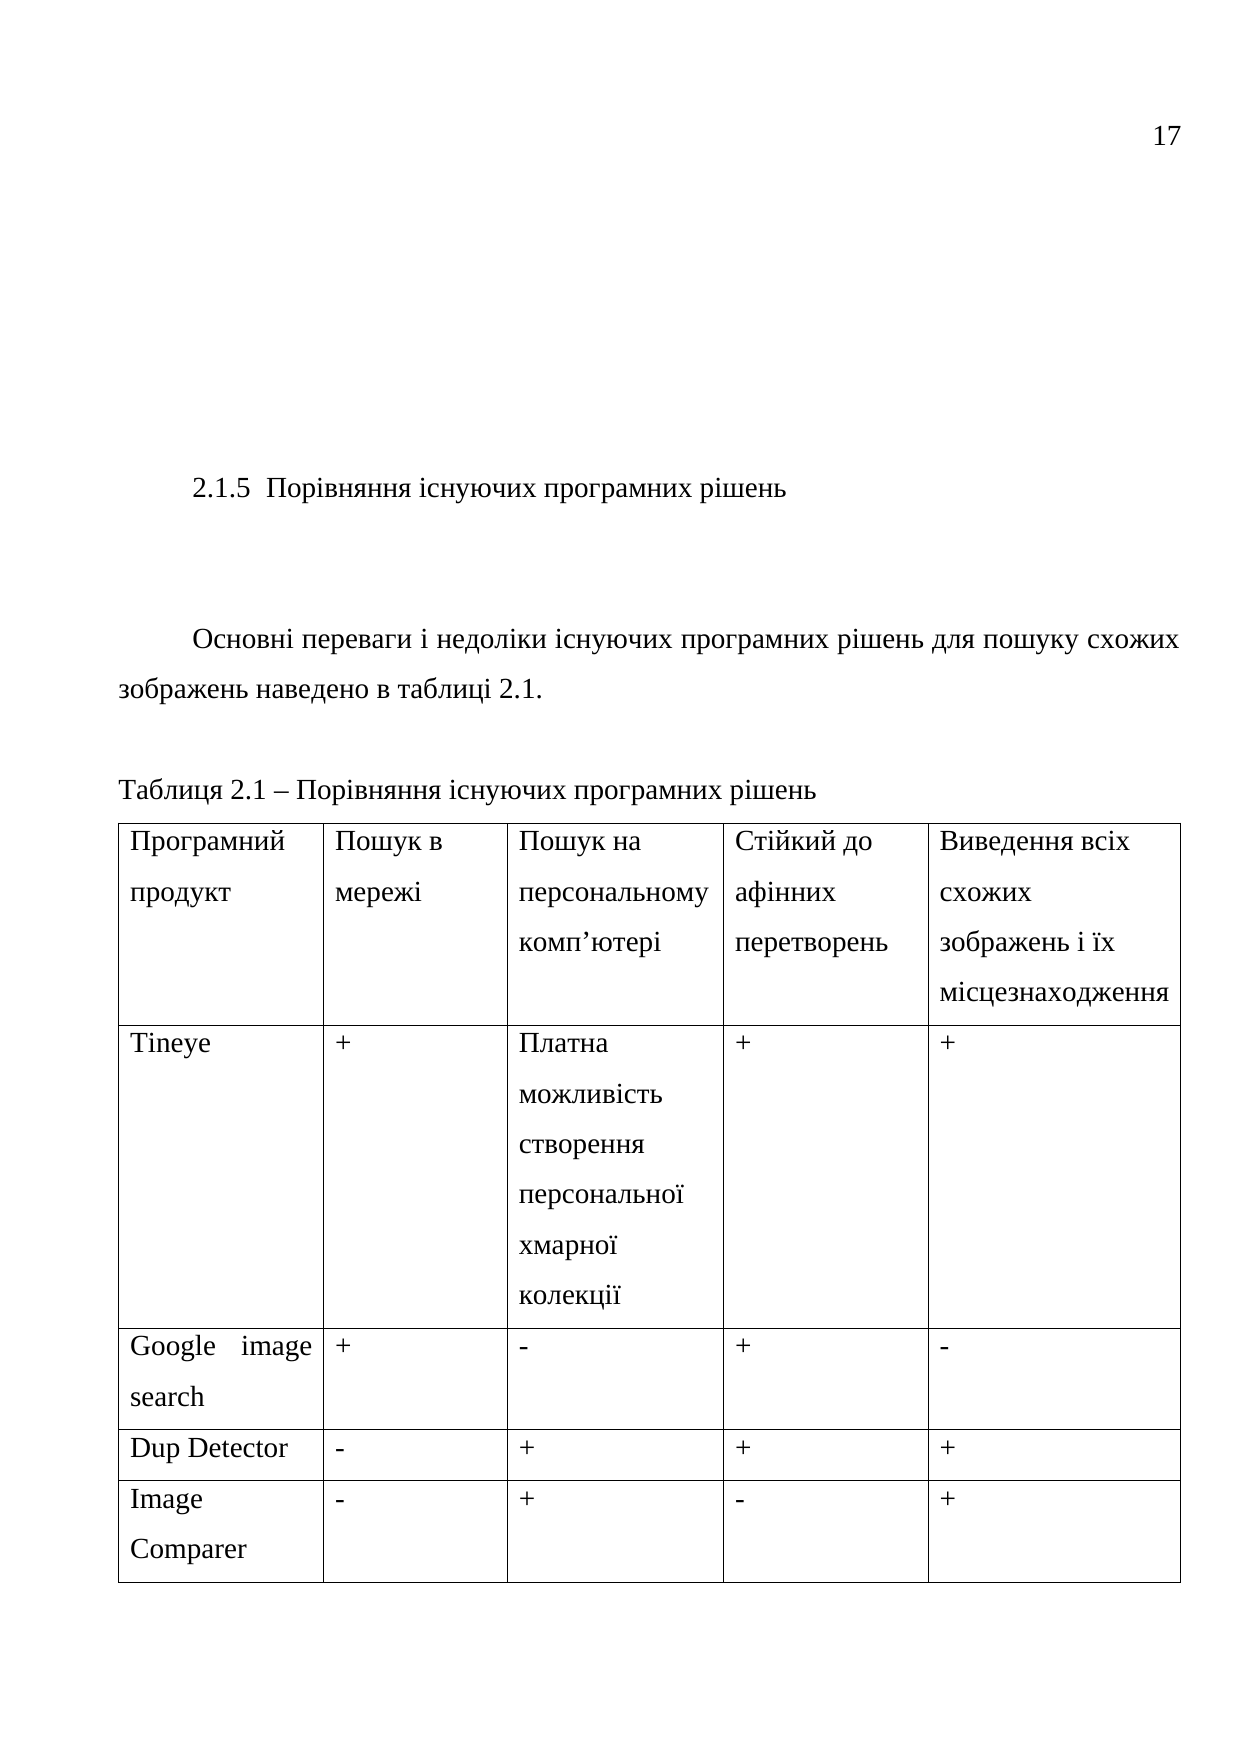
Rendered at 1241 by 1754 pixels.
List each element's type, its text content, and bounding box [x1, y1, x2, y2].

table_cell Google image search [119, 1329, 323, 1429]
table_cell - [929, 1329, 1180, 1429]
text Таблиця 2.1 – Порівняння існуючих програмних рішень [118, 772, 1181, 806]
text Основні переваги і недоліки існуючих програмних рішень для пошуку схожих зображень наведено в таблиці 2.1. [118, 621, 1181, 705]
table_cell - [724, 1481, 928, 1582]
table_cell + [324, 1329, 507, 1429]
table_cell Image Comparer [119, 1481, 323, 1582]
table_cell + [724, 1329, 928, 1429]
table_cell + [929, 1026, 1180, 1327]
table_header Стійкий до афінних перетворень [724, 824, 928, 1024]
table_cell Dup Detector [119, 1430, 323, 1480]
table_cell + [929, 1430, 1180, 1480]
table_cell - [508, 1329, 723, 1429]
table_cell + [324, 1026, 507, 1327]
table_header Програмний продукт [119, 824, 323, 1024]
table_header Виведення всіх схожих зображень і їх місцезнаходження [929, 824, 1180, 1024]
table_cell + [929, 1481, 1180, 1582]
table_cell + [724, 1026, 928, 1327]
table_cell + [508, 1430, 723, 1480]
table_cell - [324, 1430, 507, 1480]
table_cell Платна можливість створення персональної хмарної колекції [508, 1026, 723, 1327]
subtitle Порівняння існуючих програмних рішень [192, 470, 1181, 504]
table_cell Tineye [119, 1026, 323, 1327]
table_cell + [508, 1481, 723, 1582]
table_cell - [324, 1481, 507, 1582]
table_header Пошук в мережі [324, 824, 507, 1024]
table_header Пошук на персональному комп’ютері [508, 824, 723, 1024]
table_cell + [724, 1430, 928, 1480]
